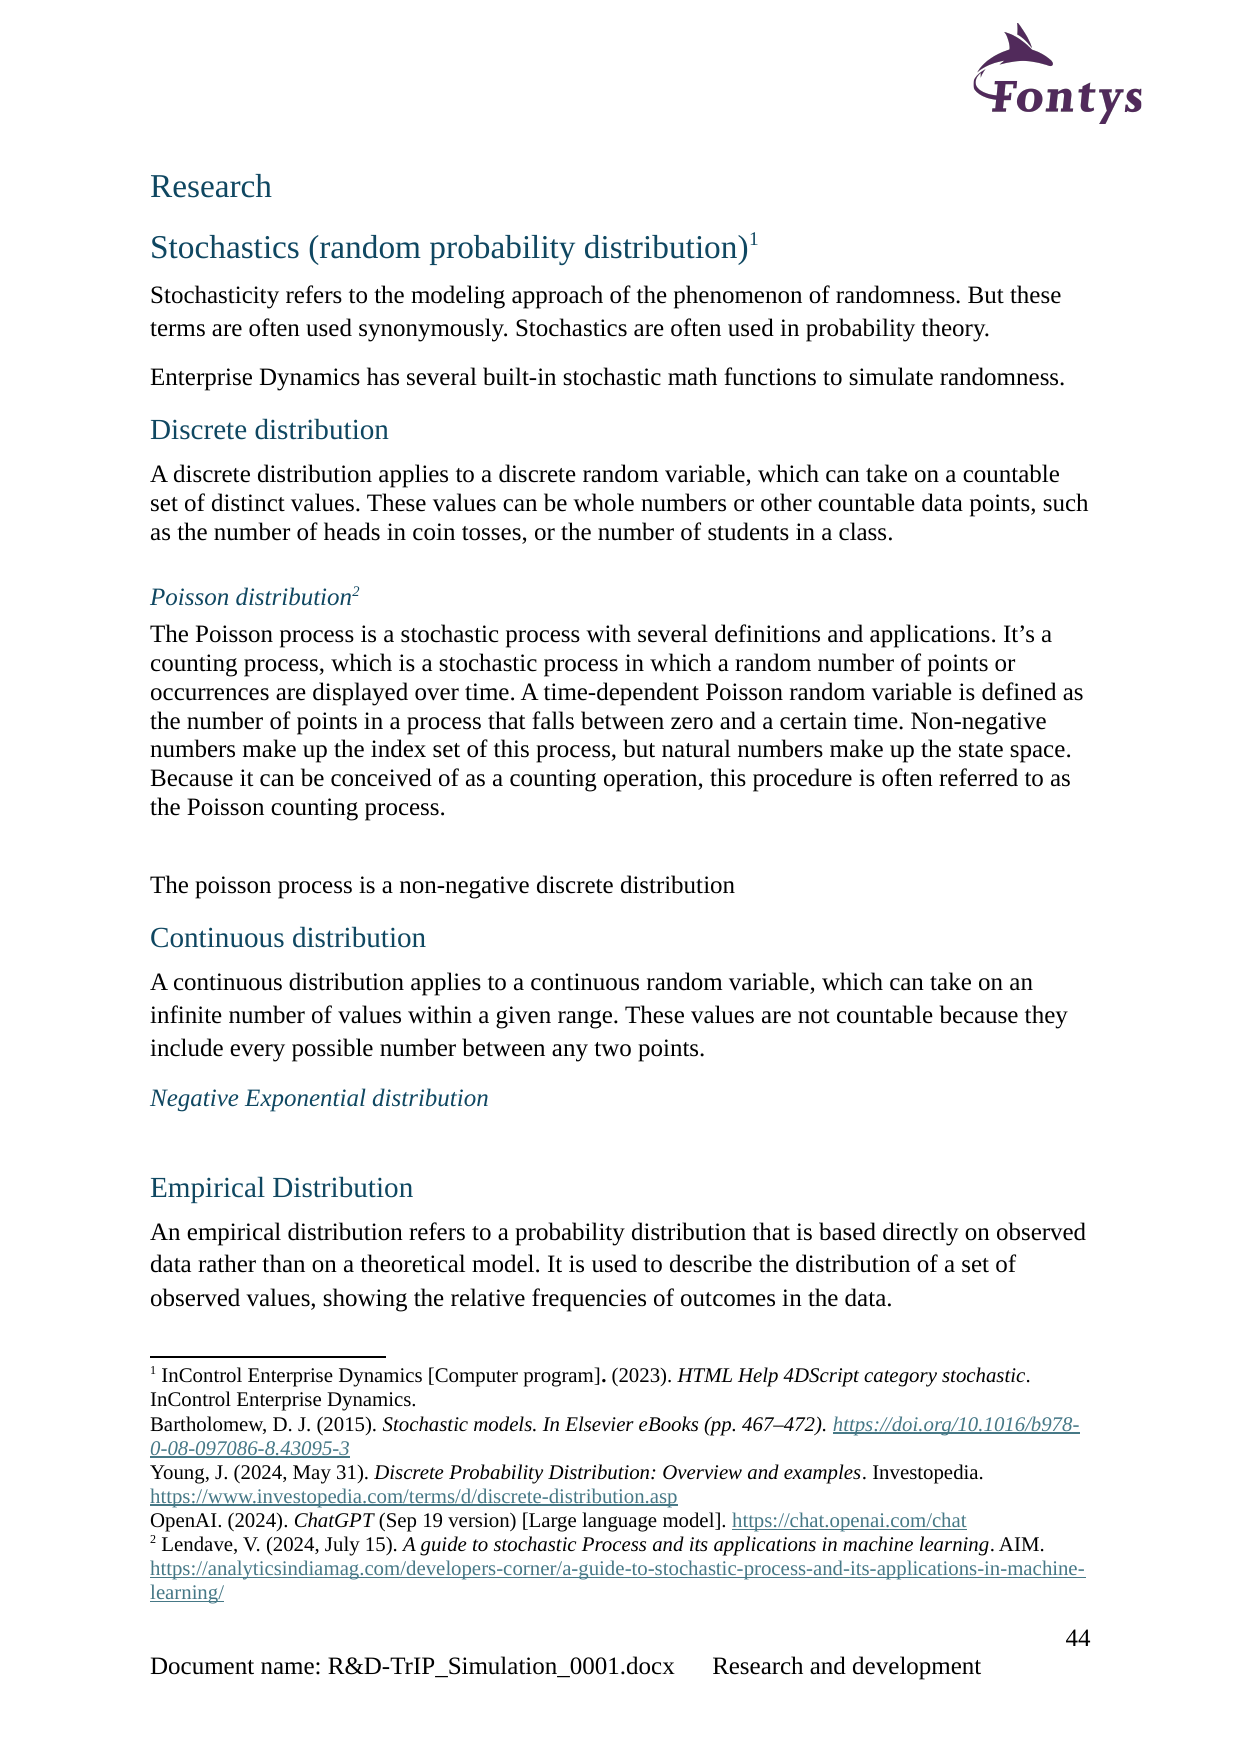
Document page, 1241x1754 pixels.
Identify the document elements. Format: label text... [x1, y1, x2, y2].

subtitle Poisson distribution [150, 582, 1090, 611]
subtitle Stochastics (random probability distribution) [150, 227, 1090, 266]
picture [973, 23, 1142, 124]
text The poisson process is a non-negative discrete distribution [150, 871, 1090, 899]
text Enterprise Dynamics has several built-in stochastic math functions to simulate randomness. [150, 362, 1090, 391]
subtitle Continuous distribution [150, 920, 1090, 954]
text Stochasticity refers to the modeling approach of the phenomenon of randomness. But these terms are often used synonymously. Stochastics are often used in probability theory. [150, 280, 1090, 342]
subtitle Research [150, 167, 1090, 205]
subtitle Empirical Distribution [150, 1170, 1090, 1203]
text A continuous distribution applies to a continuous random variable, which can take on an infinite number of values within a given range. These values are not countable because they include every possible number between any two points. [150, 967, 1090, 1062]
text An empirical distribution refers to a probability distribution that is based directly on observed data rather than on a theoretical model. It is used to describe the distribution of a set of observed values, showing the relative frequencies of outcomes in the data. [150, 1217, 1090, 1311]
subtitle Discrete distribution [150, 412, 1090, 446]
subtitle Negative Exponential distribution [150, 1083, 1090, 1112]
text The Poisson process is a stochastic process with several definitions and applications. It’s a counting process, which is a stochastic process in which a random number of points or occurrences are displayed over time. A time-dependent Poisson random variable is defined as the number of points in a process that falls between zero and a certain time. Non-negative numbers make up the index set of this process, but natural numbers make up the state space. Because it can be conceived of as a counting operation, this procedure is often referred to as the Poisson counting process. [150, 619, 1090, 821]
text A discrete distribution applies to a discrete random variable, which can take on a countable set of distinct values. These values can be whole numbers or other countable data points, such as the number of heads in coin tosses, or the number of students in a class. [150, 459, 1090, 545]
